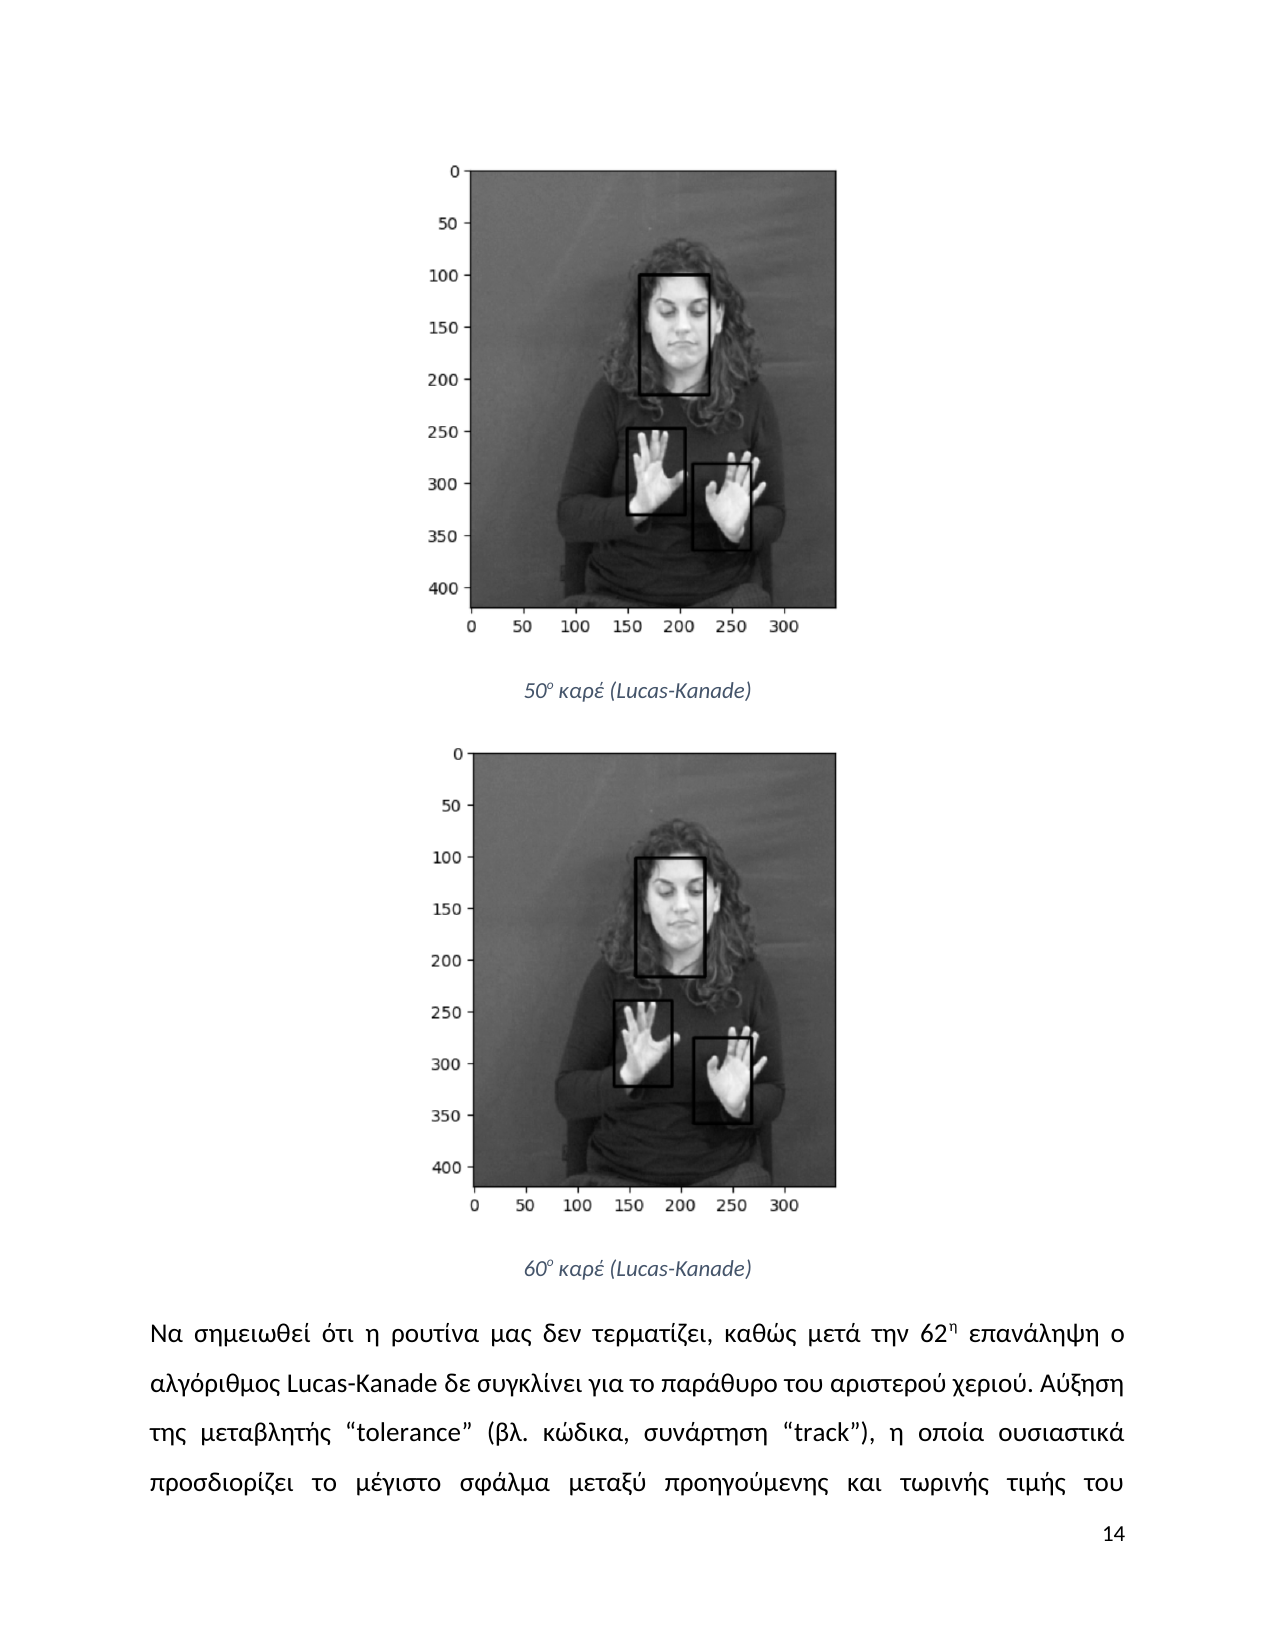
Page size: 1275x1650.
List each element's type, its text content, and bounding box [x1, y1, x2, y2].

picture [426, 150, 849, 644]
text 60ο καρέ (Lucas-Kanade) [150, 1254, 1125, 1282]
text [150, 1317, 1125, 1498]
text 50ο καρέ (Lucas-Kanade) [150, 676, 1125, 704]
picture [428, 739, 847, 1222]
